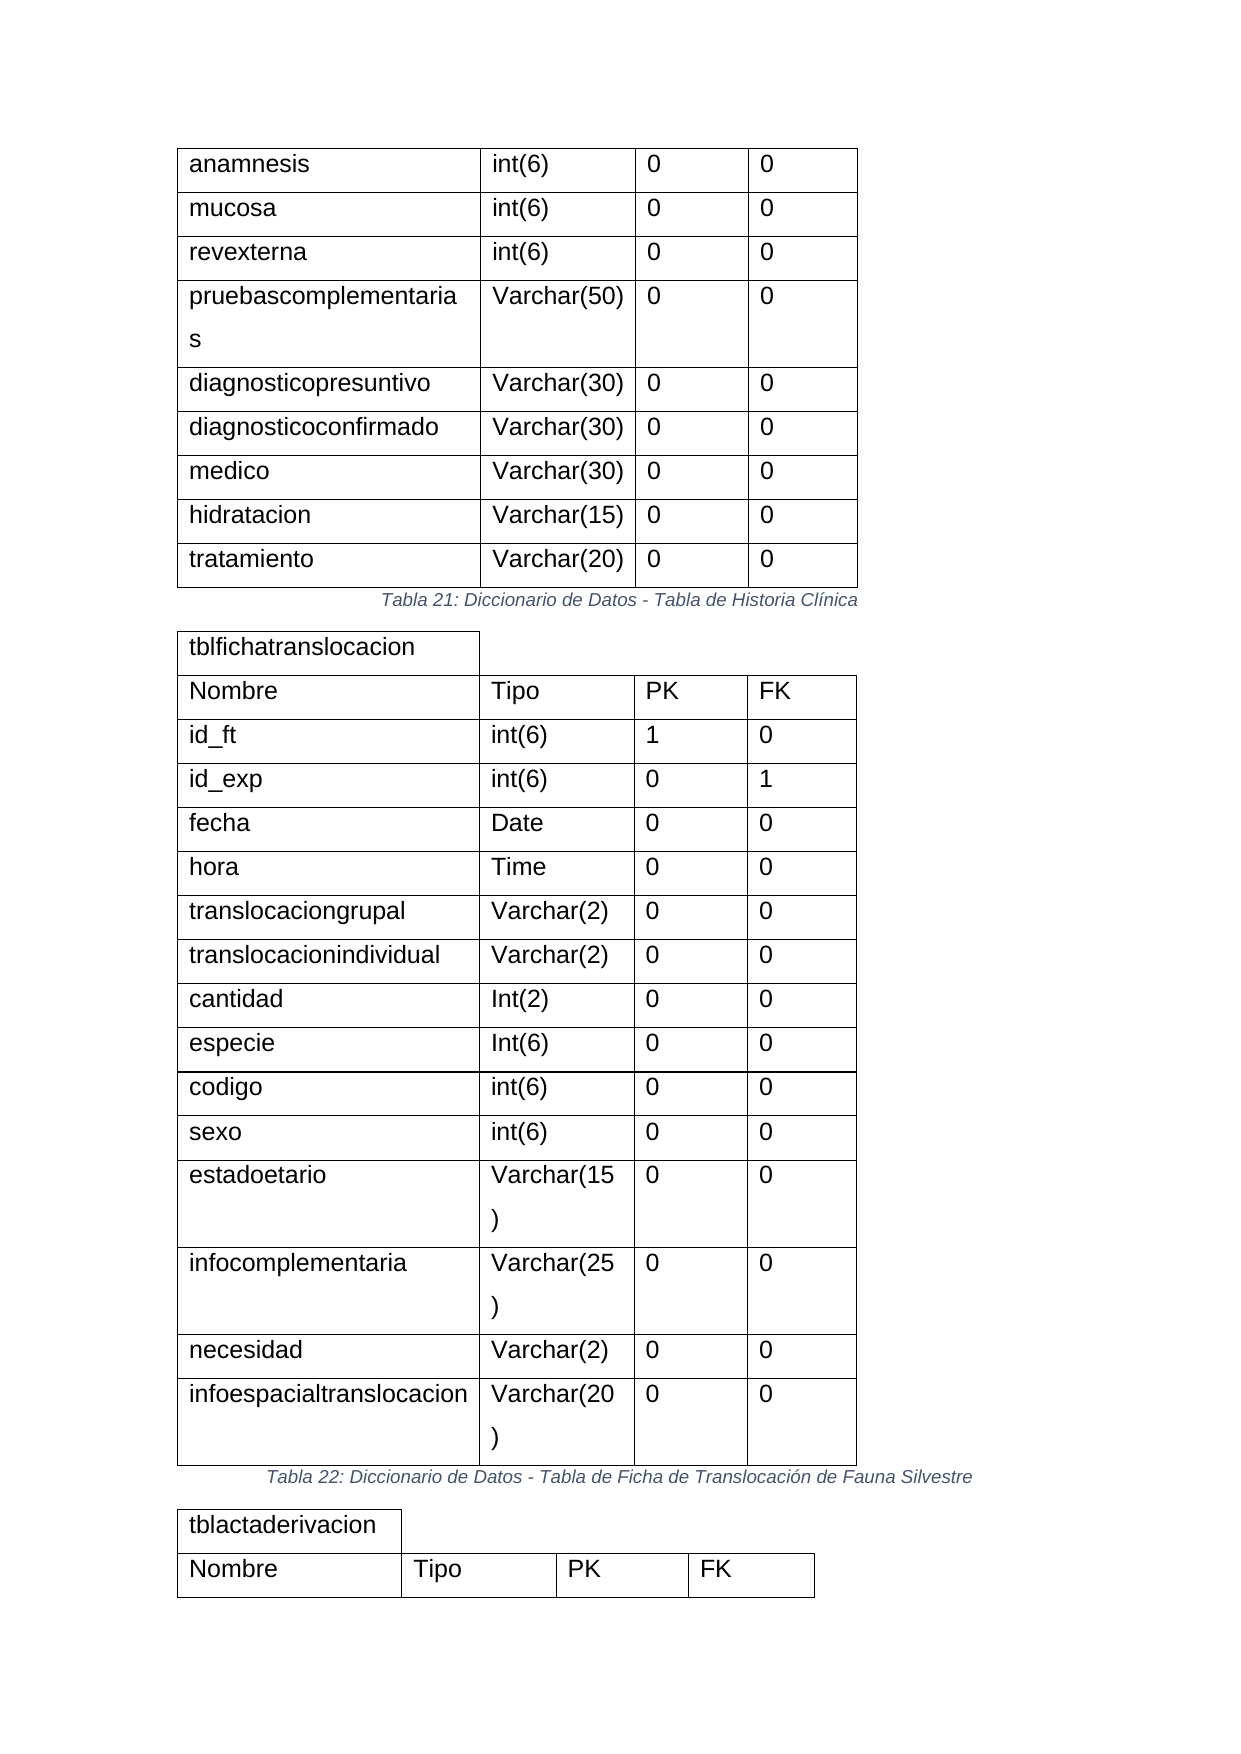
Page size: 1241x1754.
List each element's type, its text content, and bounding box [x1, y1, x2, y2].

table_cell Int(6) [480, 1028, 634, 1071]
table_cell infocomplementaria [178, 1248, 479, 1334]
table_cell Tipo [480, 676, 634, 719]
table_cell Varchar(2) [480, 940, 634, 983]
table_cell 0 [748, 984, 856, 1027]
table_cell 0 [748, 1161, 856, 1247]
table_cell sexo [178, 1116, 479, 1159]
table_cell 0 [749, 281, 857, 367]
table_cell Varchar(20) [480, 1379, 634, 1465]
table_cell Varchar(50) [481, 281, 635, 367]
table_cell revexterna [178, 237, 480, 280]
table_cell 1 [635, 720, 747, 763]
table_cell Varchar(30) [481, 412, 635, 455]
table_cell 0 [636, 368, 748, 411]
table_cell 0 [748, 1116, 856, 1159]
table_cell 0 [749, 412, 857, 455]
table_cell Varchar(2) [480, 896, 634, 939]
table_cell int(6) [480, 764, 634, 807]
table_cell 0 [749, 456, 857, 499]
table_cell 0 [749, 544, 857, 587]
table_cell codigo [178, 1073, 479, 1115]
table_cell tratamiento [178, 544, 480, 587]
table_cell Tipo [402, 1554, 556, 1597]
table_cell int(6) [481, 149, 635, 192]
table_cell 0 [748, 852, 856, 895]
table_cell 0 [636, 500, 748, 543]
table_cell 0 [748, 1073, 856, 1115]
table_cell anamnesis [178, 149, 480, 192]
table_cell cantidad [178, 984, 479, 1027]
table_cell 0 [636, 544, 748, 587]
table_cell translocacionindividual [178, 940, 479, 983]
table_cell Varchar(15) [481, 500, 635, 543]
table_cell medico [178, 456, 480, 499]
table_cell 0 [749, 149, 857, 192]
table_cell Nombre [178, 1554, 401, 1597]
text Tabla 22: Diccionario de Datos - Tabla de Ficha de Translocación de Fauna Silvestre [177, 1466, 1063, 1488]
table_cell hidratacion [178, 500, 480, 543]
table_cell 0 [749, 193, 857, 236]
table_cell 0 [748, 808, 856, 851]
table_cell 0 [749, 500, 857, 543]
table_cell diagnosticopresuntivo [178, 368, 480, 411]
table_cell 0 [636, 456, 748, 499]
table_cell FK [748, 676, 856, 719]
table_cell estadoetario [178, 1161, 479, 1247]
table_cell 0 [635, 984, 747, 1027]
table_cell 0 [636, 193, 748, 236]
table_cell PK [635, 676, 747, 719]
table_cell 0 [748, 940, 856, 983]
table_cell 0 [748, 1379, 856, 1465]
table_cell 1 [748, 764, 856, 807]
table_cell necesidad [178, 1335, 479, 1378]
text Tabla 21: Diccionario de Datos - Tabla de Historia Clínica [177, 588, 1063, 610]
table_cell 0 [748, 720, 856, 763]
table_cell 0 [635, 1073, 747, 1115]
table_cell 0 [635, 808, 747, 851]
table_cell PK [557, 1554, 688, 1597]
table_cell 0 [749, 368, 857, 411]
table_header tblactaderivacion [178, 1510, 401, 1553]
table_cell hora [178, 852, 479, 895]
table_cell Varchar(30) [481, 368, 635, 411]
table_cell 0 [636, 237, 748, 280]
table_cell 0 [748, 1028, 856, 1071]
table_cell 0 [635, 852, 747, 895]
table_cell 0 [635, 1335, 747, 1378]
table_cell Date [480, 808, 634, 851]
table_cell Varchar(25) [480, 1248, 634, 1334]
table_cell Varchar(20) [481, 544, 635, 587]
table_cell 0 [748, 896, 856, 939]
table_cell 0 [635, 1248, 747, 1334]
table_cell especie [178, 1028, 479, 1071]
table_cell infoespacialtranslocacion [178, 1379, 479, 1465]
table_cell 0 [636, 149, 748, 192]
table_cell Int(2) [480, 984, 634, 1027]
table_cell 0 [636, 281, 748, 367]
table_cell 0 [635, 1116, 747, 1159]
table_cell 0 [635, 1028, 747, 1071]
table_cell 0 [748, 1248, 856, 1334]
table_cell id_ft [178, 720, 479, 763]
table_cell Nombre [178, 676, 479, 719]
table_cell translocaciongrupal [178, 896, 479, 939]
table_cell fecha [178, 808, 479, 851]
table_cell 0 [635, 1161, 747, 1247]
table_cell Varchar(2) [480, 1335, 634, 1378]
table_cell id_exp [178, 764, 479, 807]
table_cell 0 [635, 1379, 747, 1465]
table_cell Varchar(30) [481, 456, 635, 499]
table_header tblfichatranslocacion [178, 632, 479, 675]
table_cell 0 [635, 940, 747, 983]
table_cell int(6) [481, 237, 635, 280]
table_cell 0 [635, 896, 747, 939]
table_cell mucosa [178, 193, 480, 236]
table_cell int(6) [481, 193, 635, 236]
table_cell int(6) [480, 1073, 634, 1115]
table_cell 0 [635, 764, 747, 807]
table_cell 0 [748, 1335, 856, 1378]
table_cell int(6) [480, 720, 634, 763]
table_cell diagnosticoconfirmado [178, 412, 480, 455]
table_cell int(6) [480, 1116, 634, 1159]
table_cell Time [480, 852, 634, 895]
table_cell FK [689, 1554, 814, 1597]
table_cell Varchar(15) [480, 1161, 634, 1247]
table_cell 0 [749, 237, 857, 280]
table_cell pruebascomplementarias [178, 281, 480, 367]
table_cell 0 [636, 412, 748, 455]
